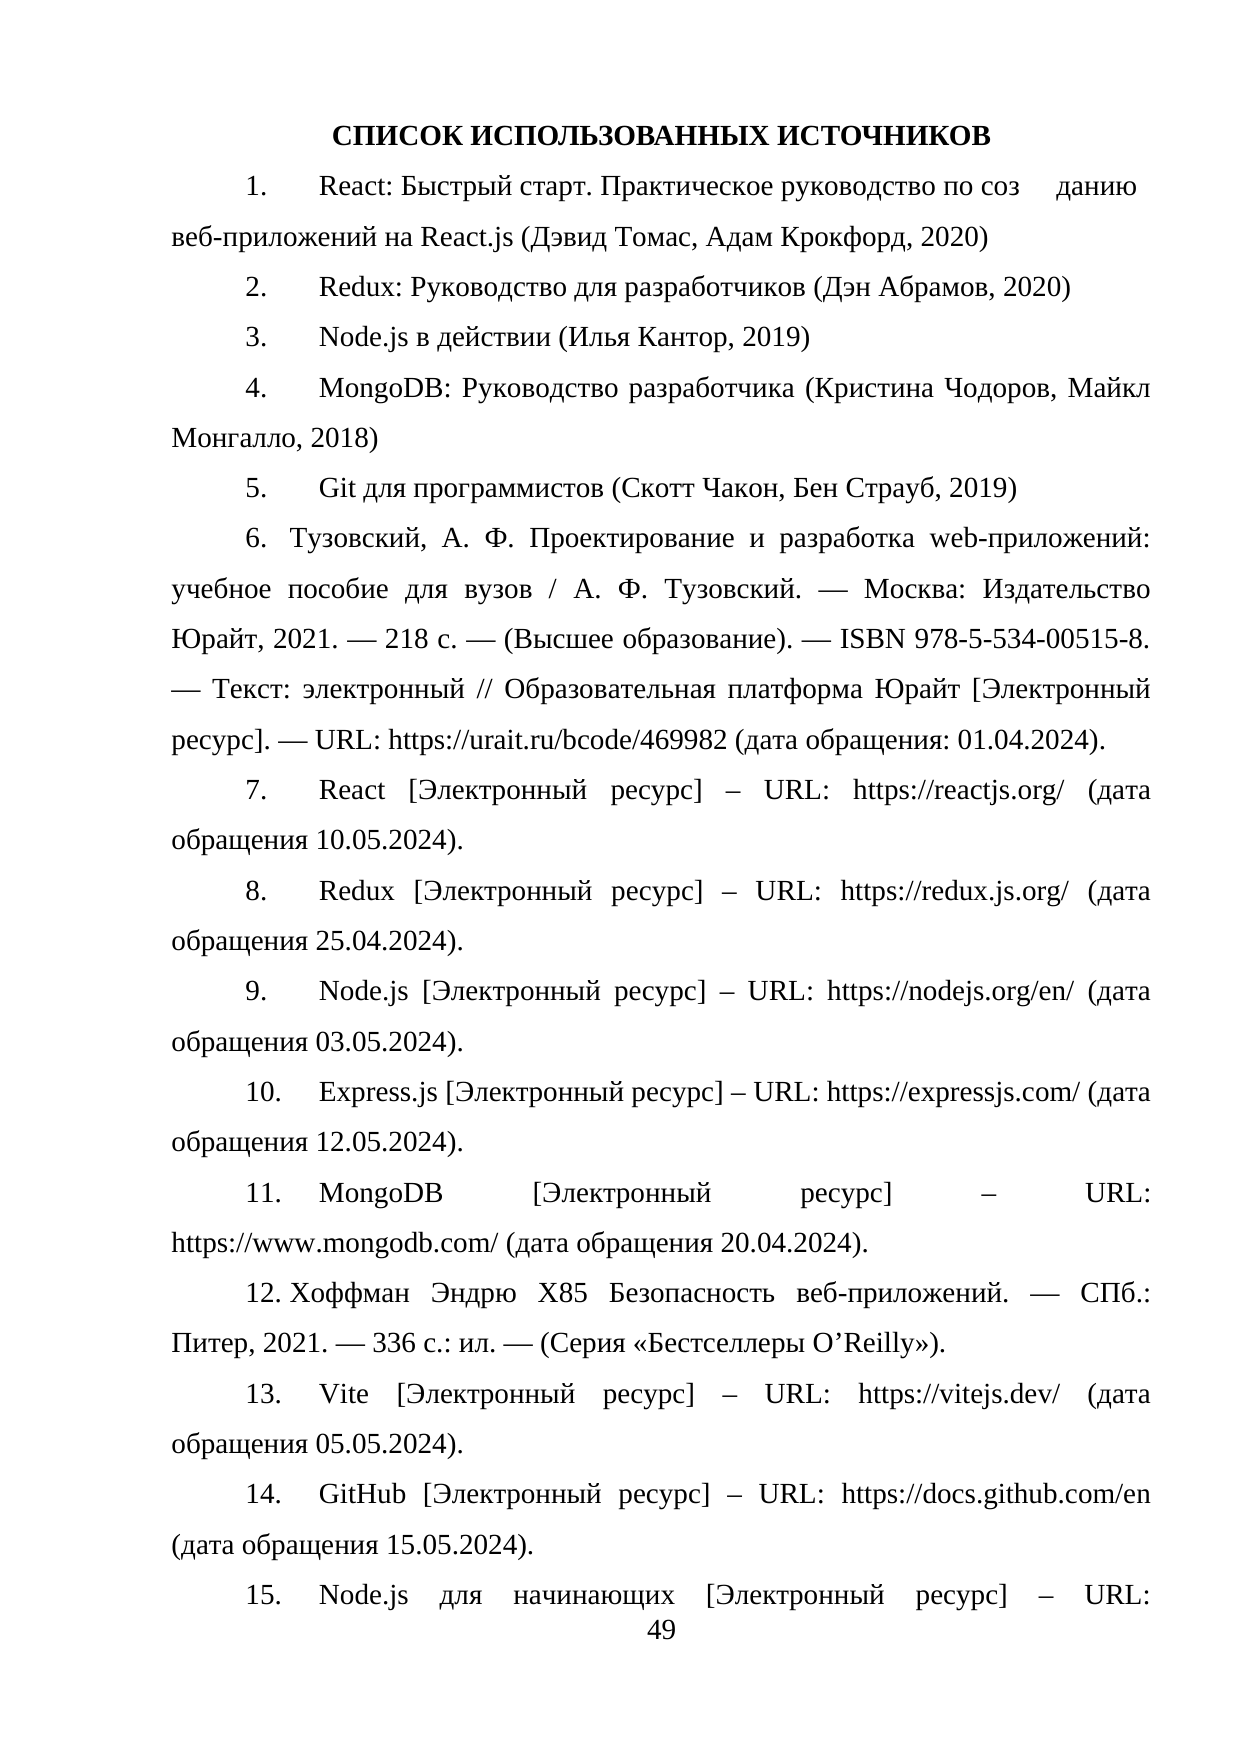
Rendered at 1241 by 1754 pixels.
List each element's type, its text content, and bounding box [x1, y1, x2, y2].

list MongoDB [Электронный ресурс] – URL: https://www.mongodb.com/ (дата обращения 20.04.2024). [171, 1175, 1152, 1258]
list Git для программистов (Скотт Чакон, Бен Страуб, 2019) [171, 470, 1152, 504]
list MongoDB: Руководство разработчика (Кристина Чодоров, Майкл Монгалло, 2018) [171, 370, 1152, 453]
list Тузовский, А. Ф. Проектирование и разработка web-приложений: учебное пособие для вузов / А. Ф. Тузовский. — Москва: Издательство Юрайт, 2021. — 218 с. — (Высшее образование). — ISBN 978-5-534-00515-8. — Текст: электронный // Образовательная платформа Юрайт [Электронный ресурс]. — URL: https://urait.ru/bcode/469982 (дата обращения: 01.04.2024). [171, 521, 1152, 755]
list React [Электронный ресурс] – URL: https://reactjs.org/ (дата обращения 10.05.2024). [171, 772, 1152, 856]
list Node.js [Электронный ресурс] – URL: https://nodejs.org/en/ (дата обращения 03.05.2024). [171, 973, 1152, 1057]
subtitle СПИСОК ИСПОЛЬЗОВАННЫХ ИСТОЧНИКОВ [171, 118, 1152, 152]
list Vite [Электронный ресурс] – URL: https://vitejs.dev/ (дата обращения 05.05.2024). [171, 1376, 1152, 1460]
list React: Быстрый старт. Практическое руководство по соз данию веб-приложений на React.js (Дэвид Томас, Адам Крокфорд, 2020) [171, 168, 1152, 252]
list Node.js в действии (Илья Кантор, 2019) [171, 319, 1152, 353]
list Redux: Руководство для разработчиков (Дэн Абрамов, 2020) [171, 269, 1152, 303]
list GitHub [Электронный ресурс] – URL: https://docs.github.com/en (дата обращения 15.05.2024). [171, 1477, 1152, 1560]
list Redux [Электронный ресурс] – URL: https://redux.js.org/ (дата обращения 25.04.2024). [171, 873, 1152, 957]
list Хоффман Эндрю Х85 Безопасность веб-приложений. — СПб.: Питер, 2021. — 336 с.: ил. — (Серия «Бестселлеры O’Reilly»). [171, 1275, 1152, 1359]
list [171, 1577, 1152, 1611]
list Express.js [Электронный ресурс] – URL: https://expressjs.com/ (дата обращения 12.05.2024). [171, 1074, 1152, 1158]
